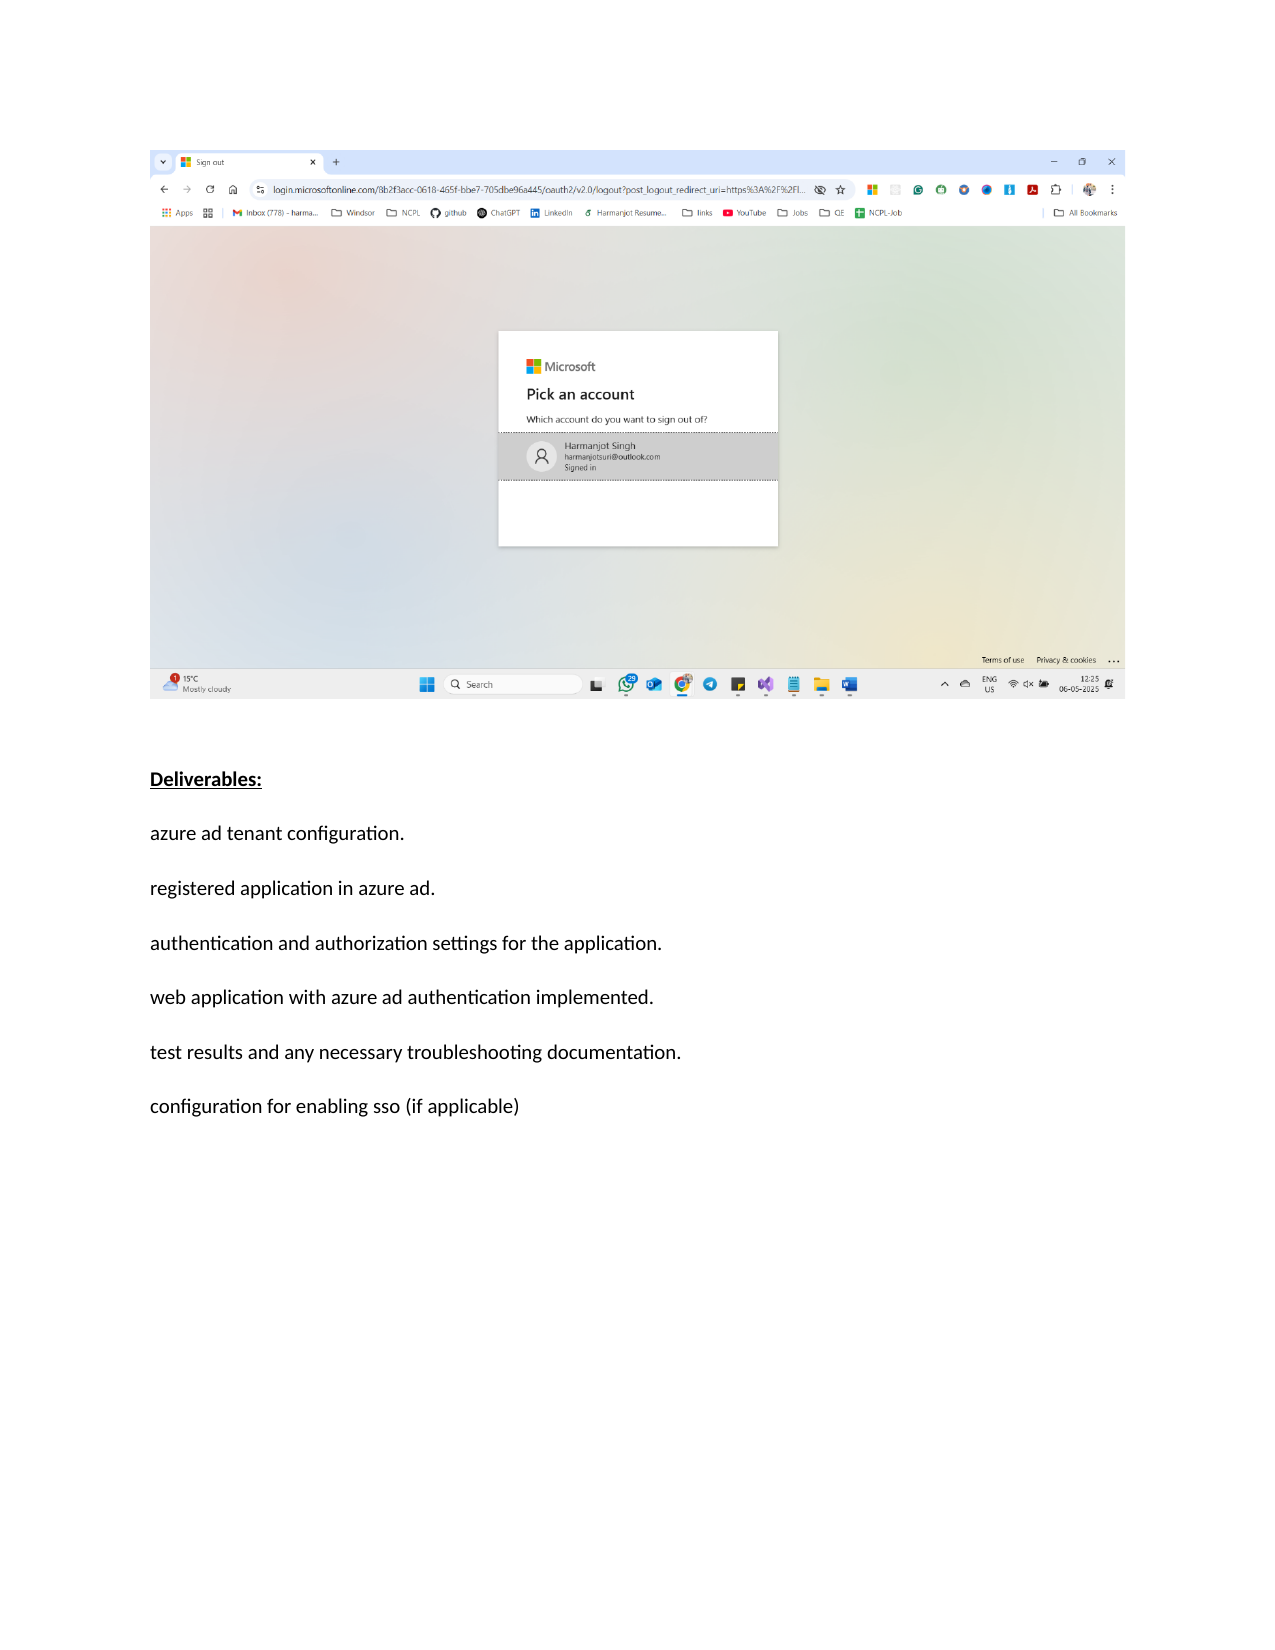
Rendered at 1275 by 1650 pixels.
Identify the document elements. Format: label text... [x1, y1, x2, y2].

text Deliverables: [150, 766, 1125, 791]
text configuration for enabling sso (if applicable) [150, 1093, 1125, 1119]
text authentication and authorization settings for the application. [150, 930, 1125, 955]
text test results and any necessary troubleshooting documentation. [150, 1039, 1125, 1064]
picture [150, 150, 1125, 699]
text registered application in azure ad. [150, 875, 1125, 901]
text azure ad tenant configuration. [150, 821, 1125, 846]
text web application with azure ad authentication implemented. [150, 984, 1125, 1010]
